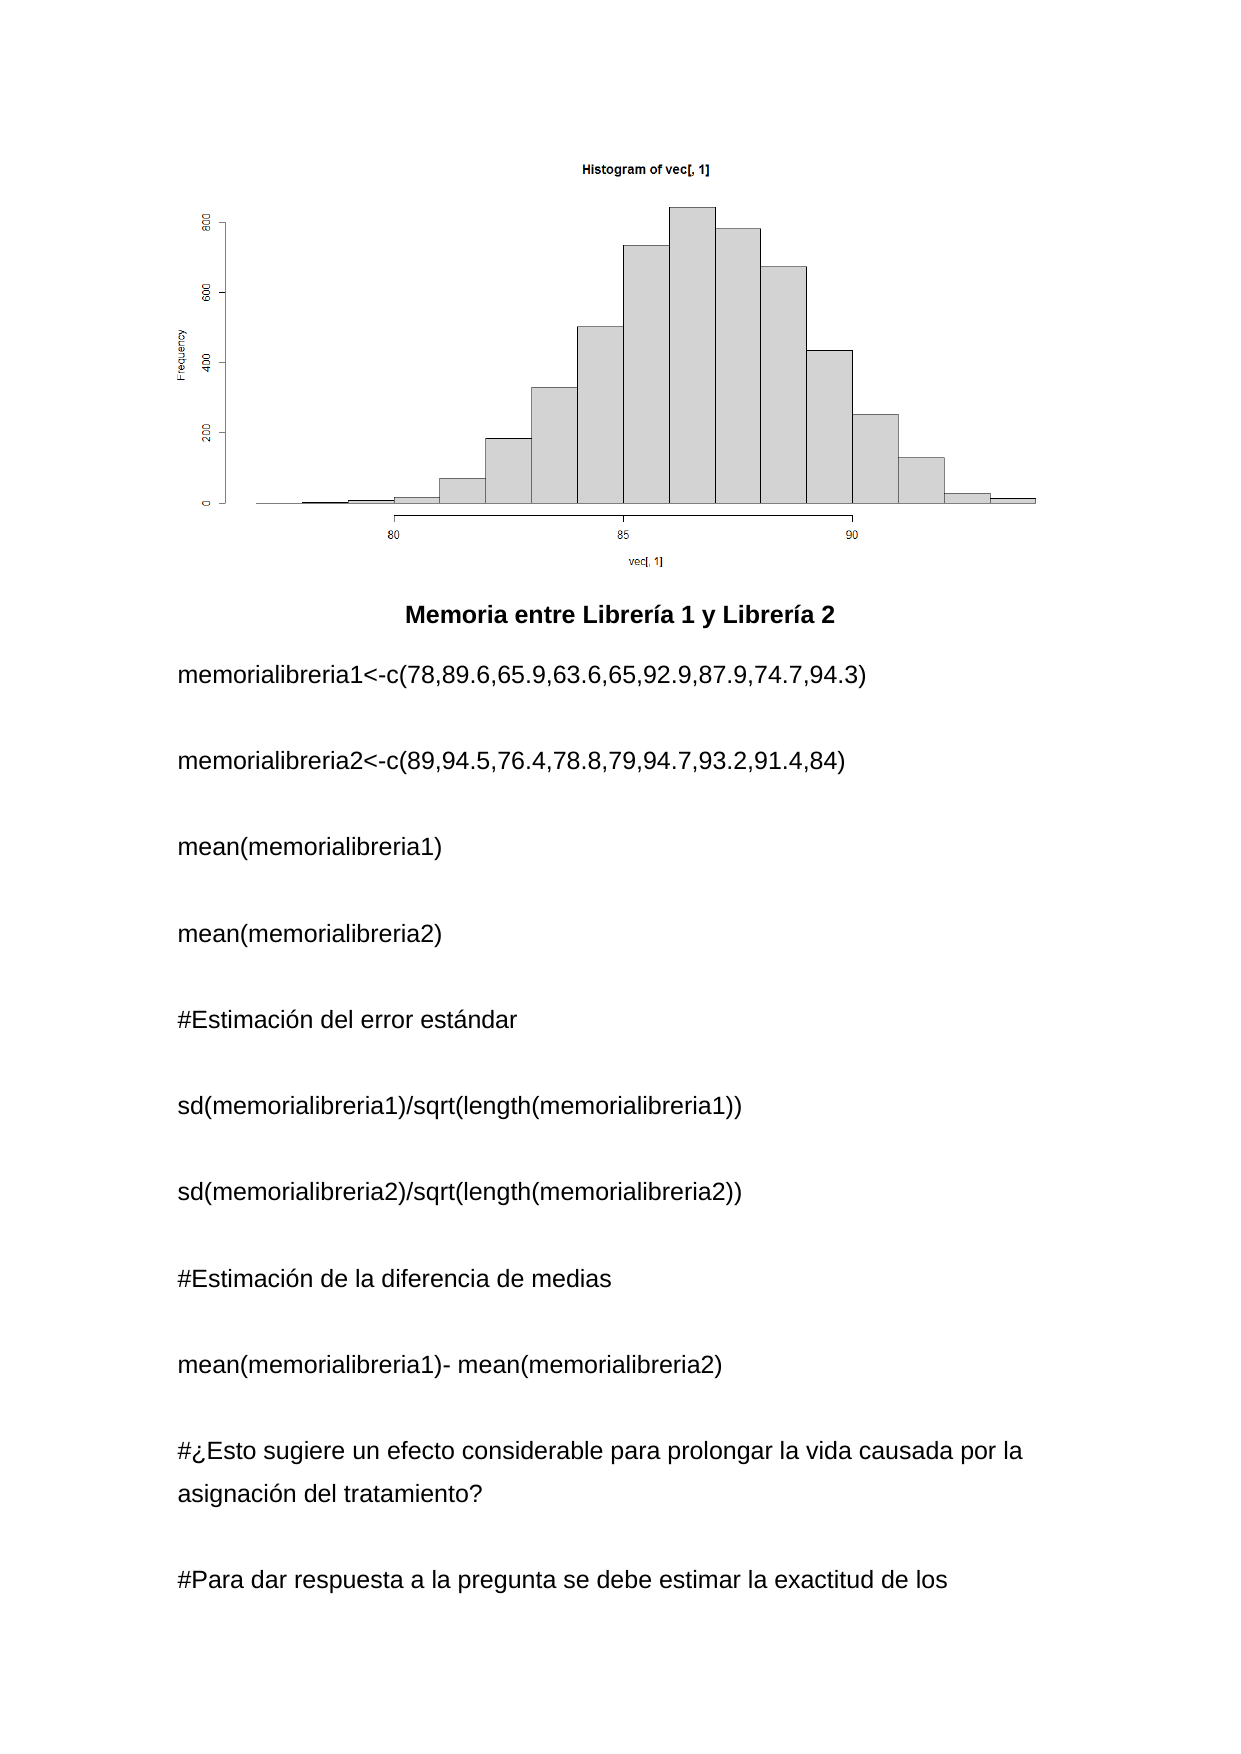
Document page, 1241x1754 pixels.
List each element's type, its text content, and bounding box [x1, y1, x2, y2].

text mean(memorialibreria2) [177, 919, 1063, 947]
text mean(memorialibreria1) [177, 832, 1063, 861]
text mean(memorialibreria1)- mean(memorialibreria2) [177, 1350, 1063, 1379]
text sd(memorialibreria1)/sqrt(length(memorialibreria1)) [177, 1091, 1063, 1120]
text sd(memorialibreria2)/sqrt(length(memorialibreria2)) [177, 1177, 1063, 1206]
text #Estimación del error estándar [177, 1005, 1063, 1034]
text #Estimación de la diferencia de medias [177, 1264, 1063, 1292]
text #¿Esto sugiere un efecto considerable para prolongar la vida causada por la asignación del tratamiento? [177, 1436, 1063, 1508]
picture [177, 147, 1070, 570]
text Memoria entre Librería 1 y Librería 2 [177, 600, 1063, 629]
text #Para dar respuesta a la pregunta se debe estimar la exactitud de los [177, 1566, 1063, 1594]
text memorialibreria2<-c(89,94.5,76.4,78.8,79,94.7,93.2,91.4,84) [177, 746, 1063, 775]
text memorialibreria1<-c(78,89.6,65.9,63.6,65,92.9,87.9,74.7,94.3) [177, 660, 1063, 689]
